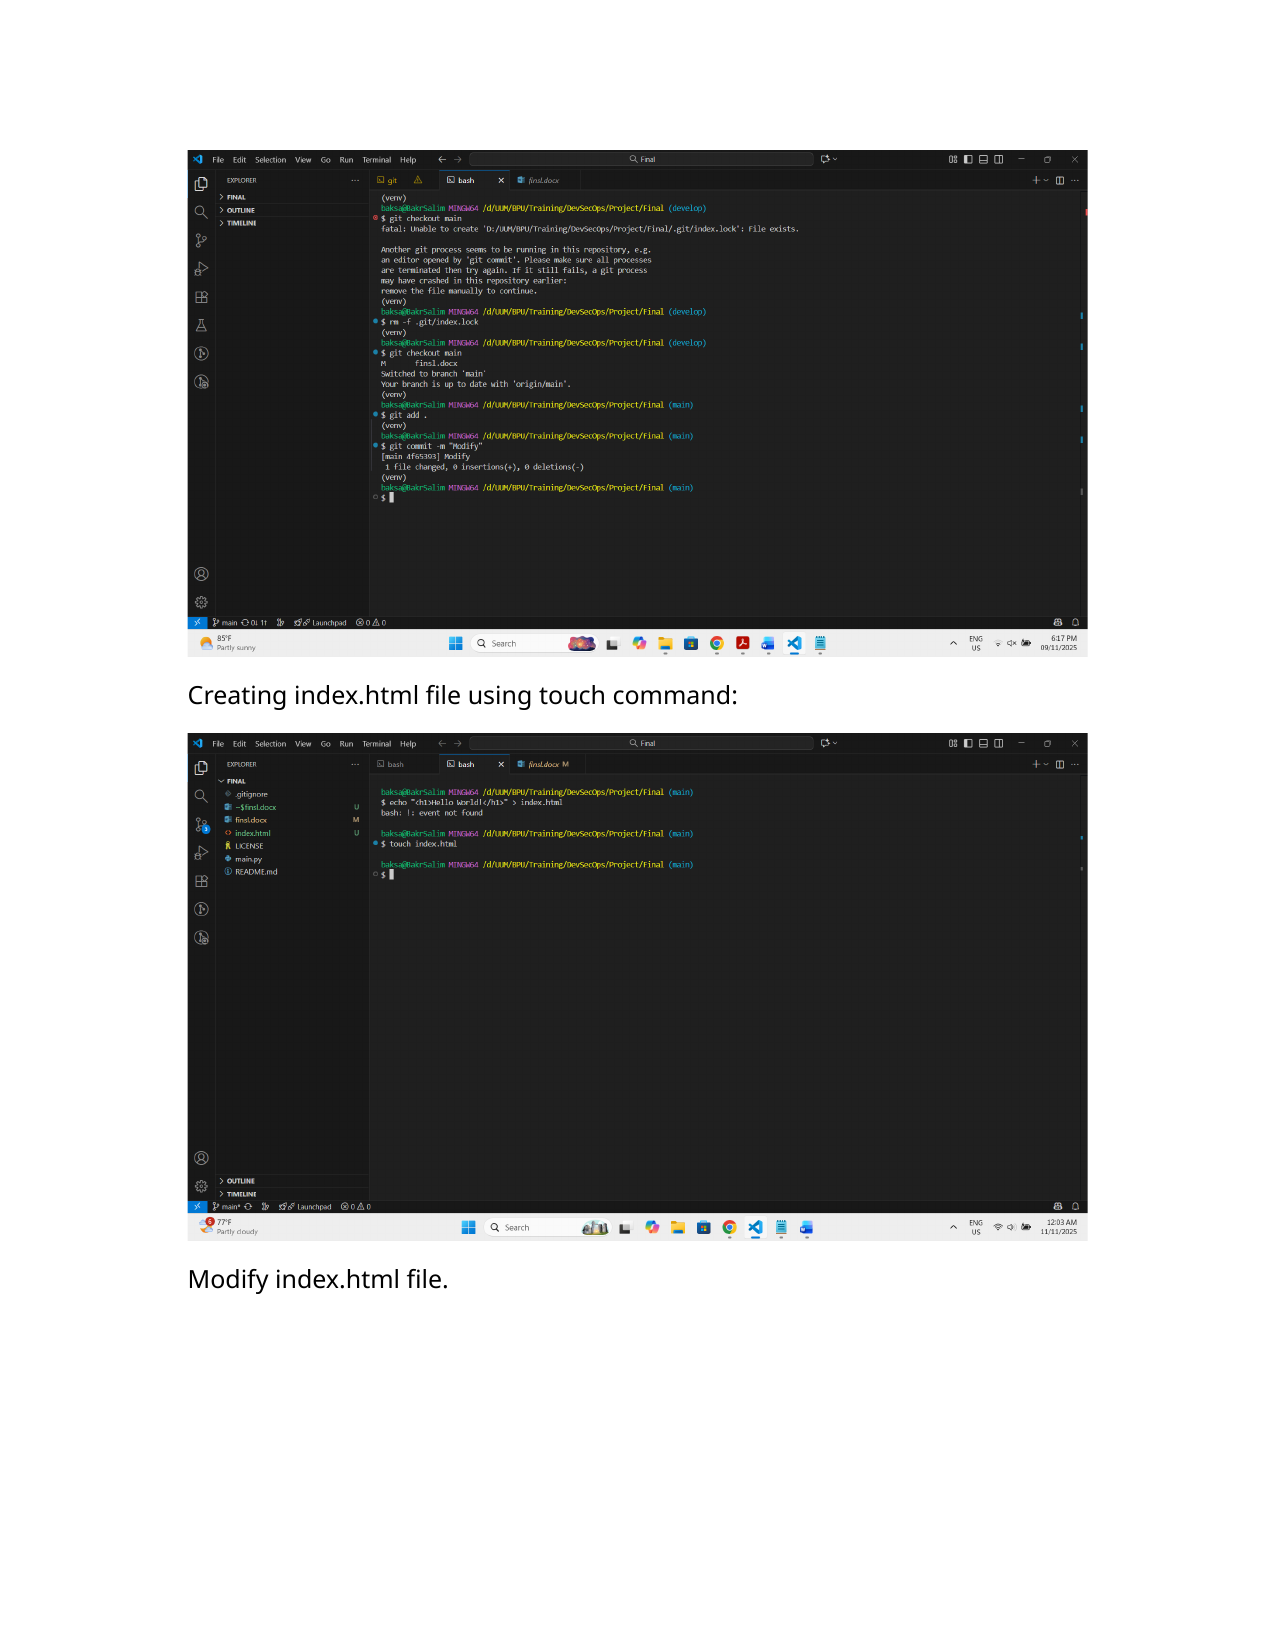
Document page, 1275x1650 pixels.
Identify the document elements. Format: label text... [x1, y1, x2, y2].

text Modify index.html file. [187, 1262, 1087, 1296]
picture [187, 150, 1088, 657]
picture [187, 733, 1088, 1241]
text Creating index.html file using touch command: [187, 678, 1087, 712]
